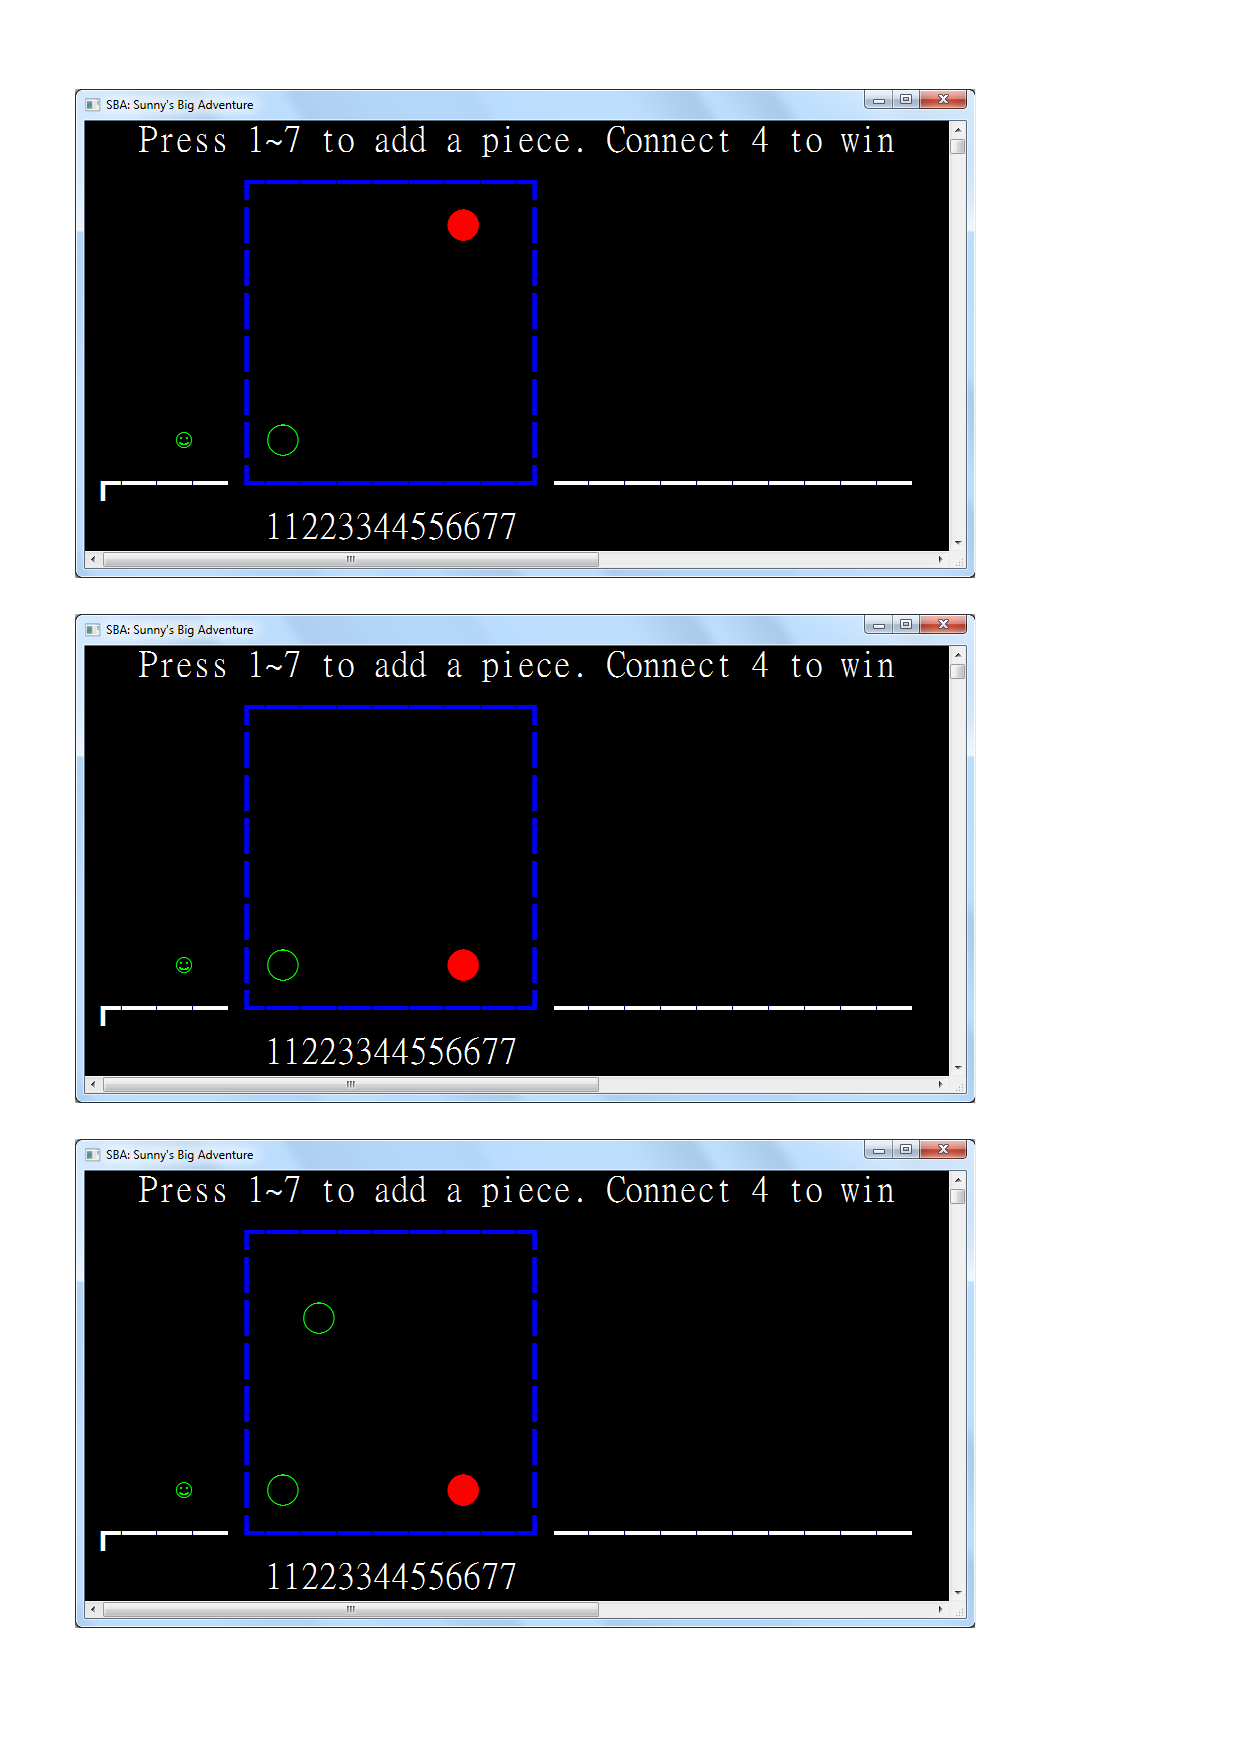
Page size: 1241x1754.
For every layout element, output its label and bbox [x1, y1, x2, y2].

picture [75, 89, 976, 578]
picture [75, 614, 976, 1103]
picture [75, 1139, 976, 1628]
